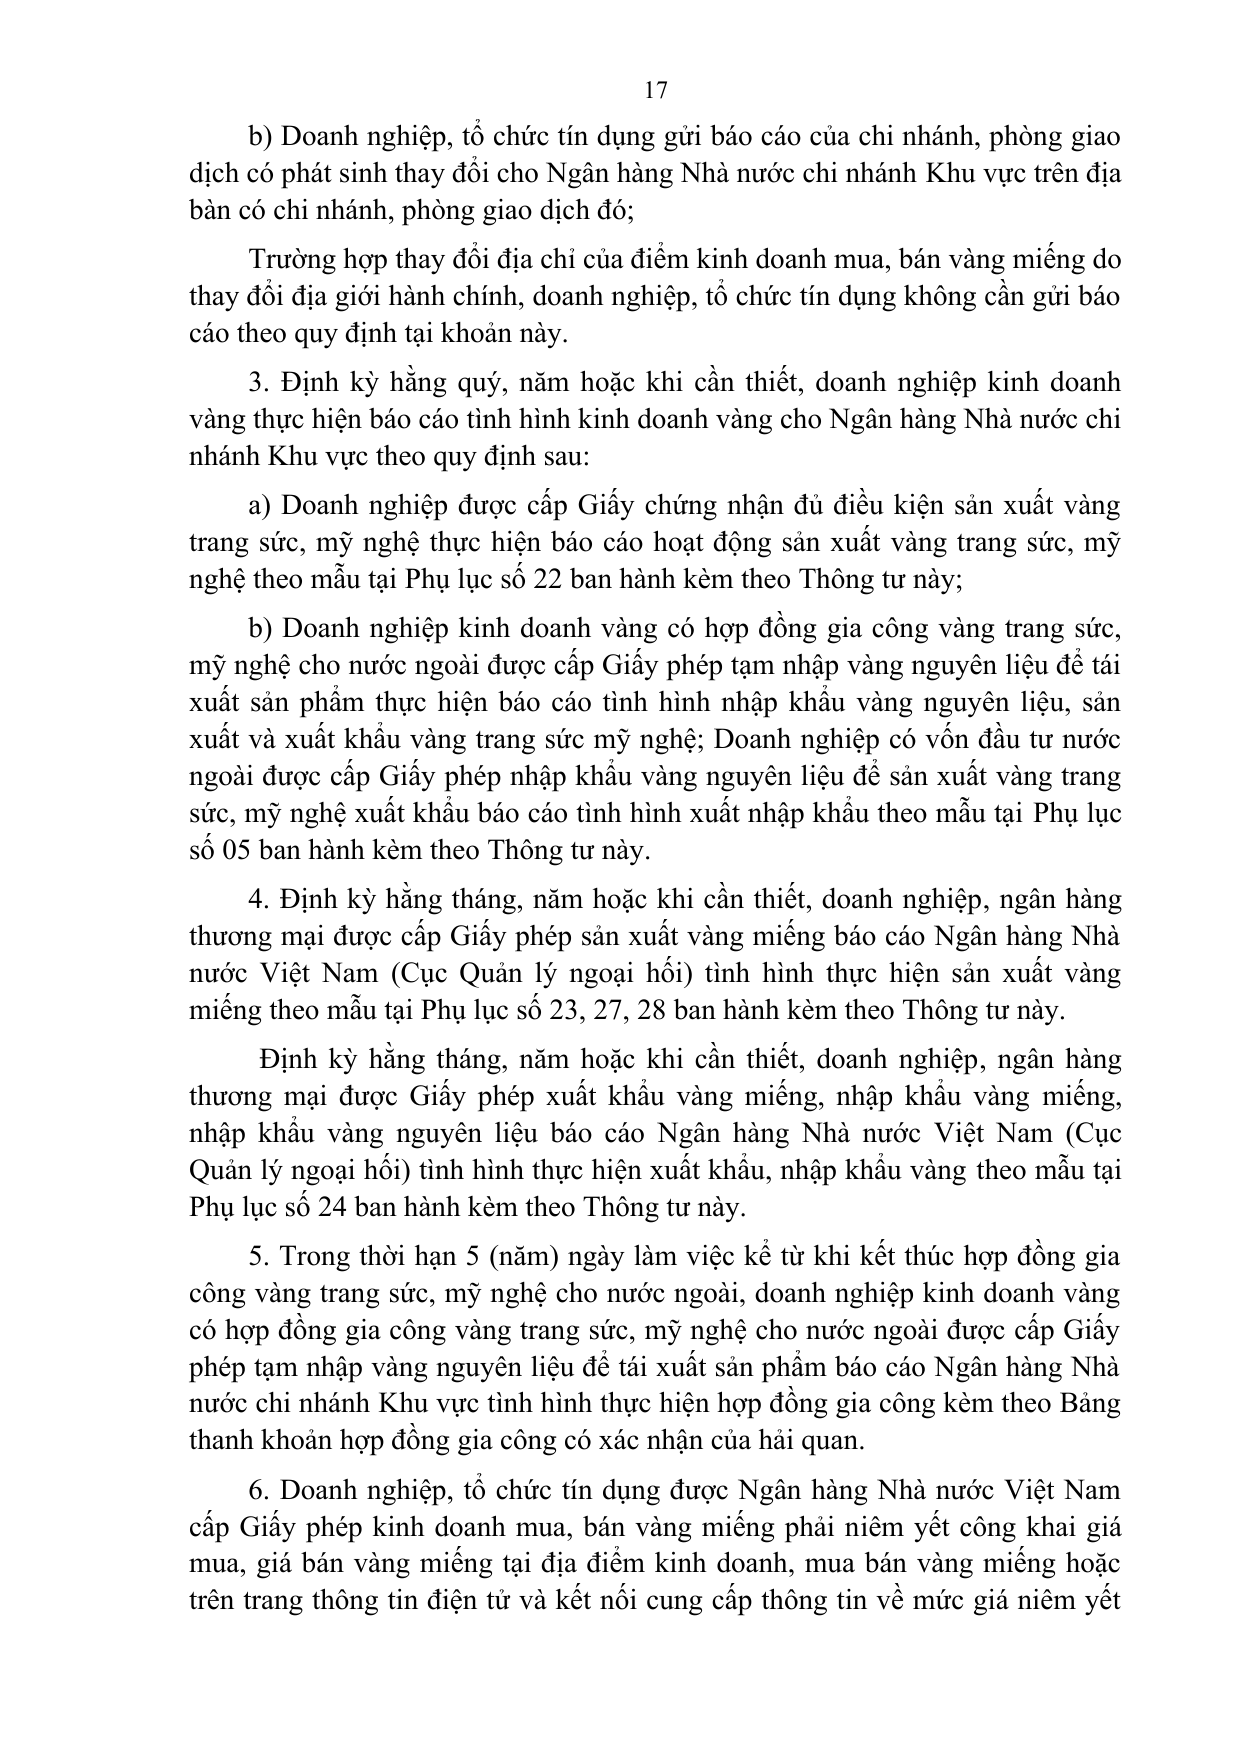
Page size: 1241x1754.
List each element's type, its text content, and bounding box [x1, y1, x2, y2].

text a) Doanh nghiệp được cấp Giấy chứng nhận đủ điều kiện sản xuất vàng trang sức, mỹ nghệ thực hiện báo cáo hoạt động sản xuất vàng trang sức, mỹ nghệ theo mẫu tại Phụ lục số 22 ban hành kèm theo Thông tư này; [189, 487, 1122, 595]
text Định kỳ hằng tháng, năm hoặc khi cần thiết, doanh nghiệp, ngân hàng thương mại được Giấy phép xuất khẩu vàng miếng, nhập khẩu vàng miếng, nhập khẩu vàng nguyên liệu báo cáo Ngân hàng Nhà nước Việt Nam (Cục Quản lý ngoại hối) tình hình thực hiện xuất khẩu, nhập khẩu vàng theo mẫu tại Phụ lục số 24 ban hành kèm theo Thông tư này. [189, 1041, 1122, 1222]
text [189, 1472, 1122, 1616]
text 4. Định kỳ hằng tháng, năm hoặc khi cần thiết, doanh nghiệp, ngân hàng thương mại được cấp Giấy phép sản xuất vàng miếng báo cáo Ngân hàng Nhà nước Việt Nam (Cục Quản lý ngoại hối) tình hình thực hiện sản xuất vàng miếng theo mẫu tại Phụ lục số 23, 27, 28 ban hành kèm theo Thông tư này. [189, 881, 1122, 1025]
text b) Doanh nghiệp kinh doanh vàng có hợp đồng gia công vàng trang sức, mỹ nghệ cho nước ngoài được cấp Giấy phép tạm nhập vàng nguyên liệu để tái xuất sản phẩm thực hiện báo cáo tình hình nhập khẩu vàng nguyên liệu, sản xuất và xuất khẩu vàng trang sức mỹ nghệ; Doanh nghiệp có vốn đầu tư nước ngoài được cấp Giấy phép nhập khẩu vàng nguyên liệu để sản xuất vàng trang sức, mỹ nghệ xuất khẩu báo cáo tình hình xuất nhập khẩu theo mẫu tại Phụ lục số 05 ban hành kèm theo Thông tư này. [189, 611, 1122, 865]
text 3. Định kỳ hằng quý, năm hoặc khi cần thiết, doanh nghiệp kinh doanh vàng thực hiện báo cáo tình hình kinh doanh vàng cho Ngân hàng Nhà nước chi nhánh Khu vực theo quy định sau: [189, 364, 1122, 472]
text Trường hợp thay đổi địa chỉ của điểm kinh doanh mua, bán vàng miếng do thay đổi địa giới hành chính, doanh nghiệp, tổ chức tín dụng không cần gửi báo cáo theo quy định tại khoản này. [189, 241, 1122, 348]
text b) Doanh nghiệp, tổ chức tín dụng gửi báo cáo của chi nhánh, phòng giao dịch có phát sinh thay đổi cho Ngân hàng Nhà nước chi nhánh Khu vực trên địa bàn có chi nhánh, phòng giao dịch đó; [189, 118, 1122, 225]
text 5. Trong thời hạn 5 (năm) ngày làm việc kể từ khi kết thúc hợp đồng gia công vàng trang sức, mỹ nghệ cho nước ngoài, doanh nghiệp kinh doanh vàng có hợp đồng gia công vàng trang sức, mỹ nghệ cho nước ngoài được cấp Giấy phép tạm nhập vàng nguyên liệu để tái xuất sản phẩm báo cáo Ngân hàng Nhà nước chi nhánh Khu vực tình hình thực hiện hợp đồng gia công kèm theo Bảng thanh khoản hợp đồng gia công có xác nhận của hải quan. [189, 1238, 1122, 1456]
